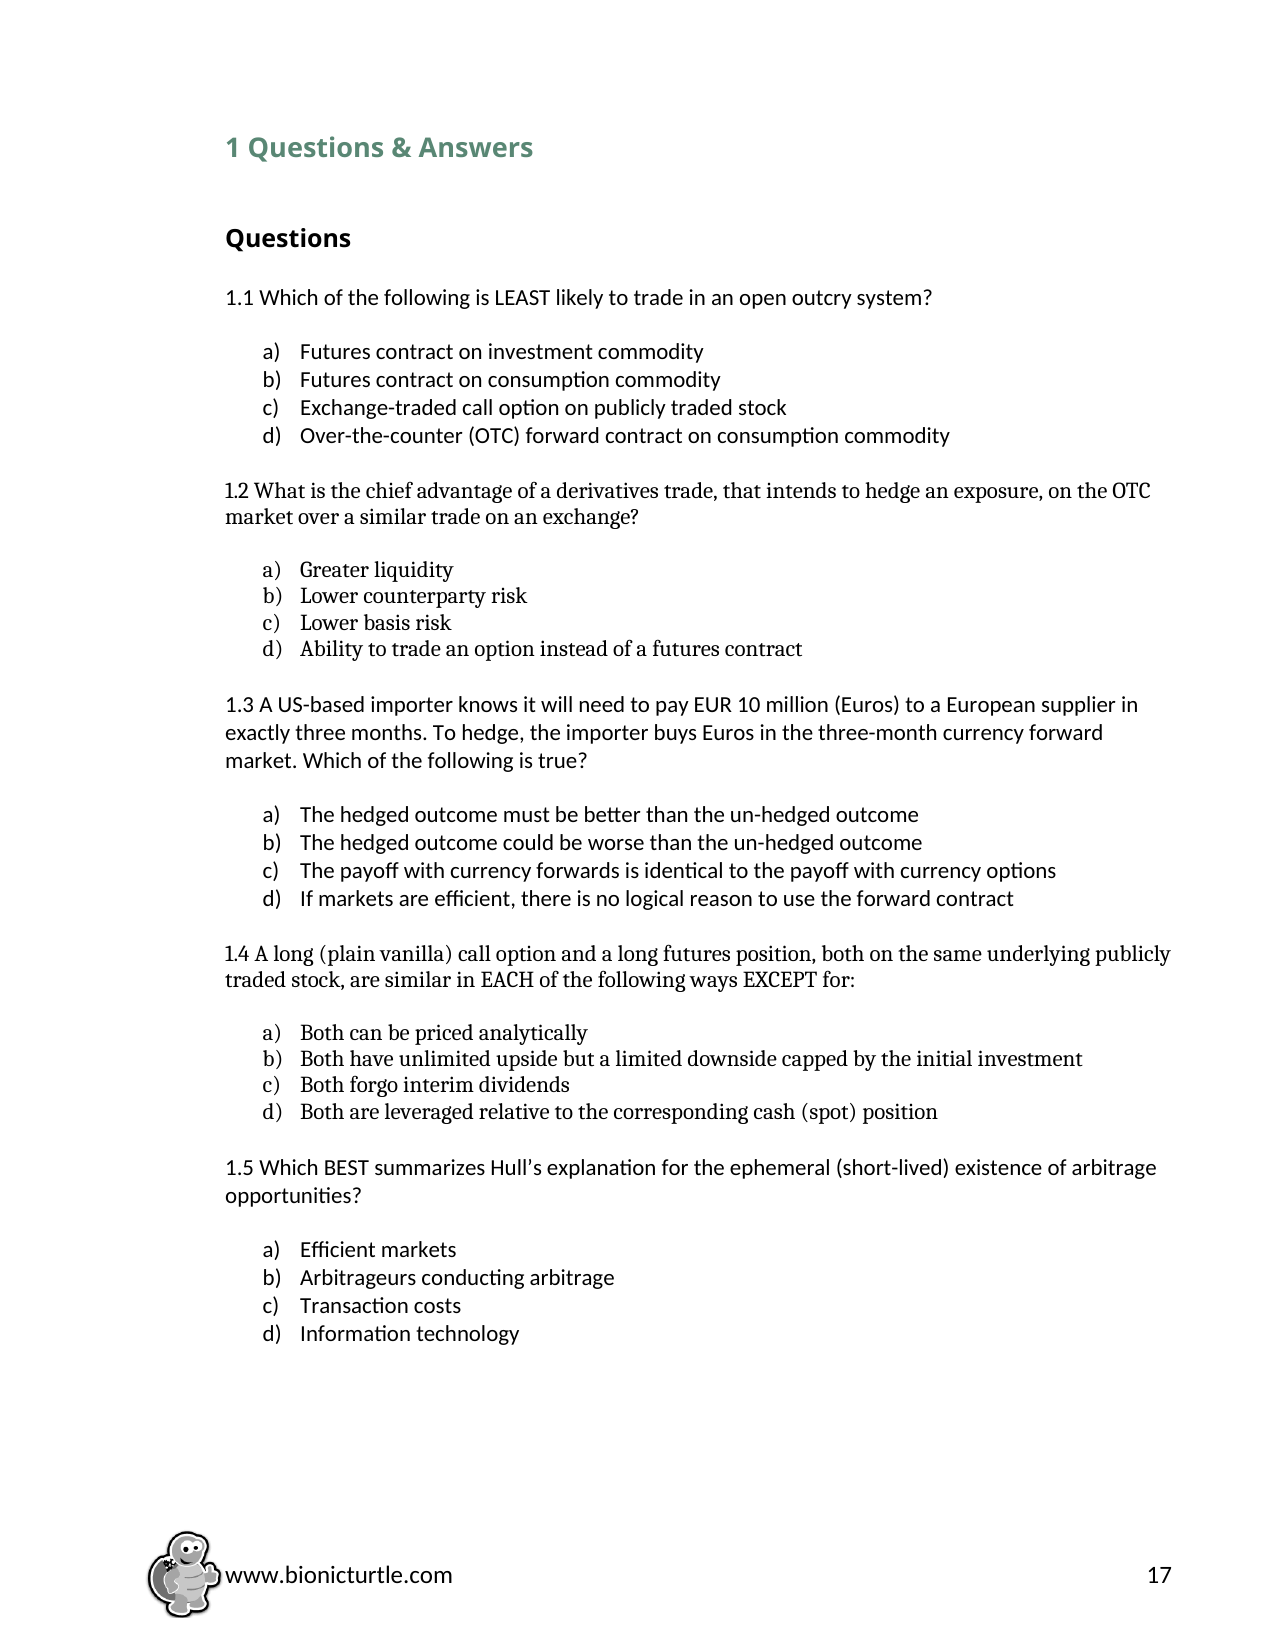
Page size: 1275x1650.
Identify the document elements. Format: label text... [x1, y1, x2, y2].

list Futures contract on investment commodity [262, 337, 1172, 365]
list Both are leveraged relative to the corresponding cash (spot) position [262, 1099, 1172, 1125]
list Both can be priced analytically [262, 1019, 1172, 1046]
list Futures contract on consumption commodity [262, 365, 1172, 393]
list Transaction costs [262, 1291, 1172, 1319]
list Both forgo interim dividends [262, 1072, 1172, 1099]
list Efficient markets [262, 1235, 1172, 1263]
list If markets are efficient, there is no logical reason to use the forward contract [262, 884, 1172, 912]
subtitle 1 Questions & Answers [225, 128, 1172, 165]
list Arbitrageurs conducting arbitrage [262, 1263, 1172, 1291]
text 1.2 What is the chief advantage of a derivatives trade, that intends to hedge an exposure, on the OTC market over a similar trade on an exchange? [225, 449, 1172, 557]
text 1.3 A US-based importer knows it will need to pay EUR 10 million (Euros) to a European supplier in exactly three months. To hedge, the importer buys Euros in the three-month currency forward market. Which of the following is true? [225, 690, 1172, 800]
text 1.5 Which BEST summarizes Hull’s explanation for the ephemeral (short-lived) existence of arbitrage opportunities? [225, 1153, 1172, 1235]
list Over-the-counter (OTC) forward contract on consumption commodity [262, 421, 1172, 449]
list Both have unlimited upside but a limited downside capped by the initial investment [262, 1046, 1172, 1072]
list Lower counterparty risk [262, 583, 1172, 609]
list Greater liquidity [262, 557, 1172, 583]
list Lower basis risk [262, 609, 1172, 636]
subtitle Questions [225, 221, 1172, 255]
text 1.1 Which of the following is LEAST likely to trade in an open outcry system? [225, 255, 1172, 337]
list The hedged outcome must be better than the un-hedged outcome [262, 800, 1172, 828]
text 1.4 A long (plain vanilla) call option and a long futures position, both on the same underlying publicly traded stock, are similar in EACH of the following ways EXCEPT for: [225, 912, 1172, 1019]
list The hedged outcome could be worse than the un-hedged outcome [262, 828, 1172, 856]
list The payoff with currency forwards is identical to the payoff with currency options [262, 856, 1172, 884]
list Exchange-traded call option on publicly traded stock [262, 393, 1172, 421]
list Ability to trade an option instead of a futures contract [262, 636, 1172, 662]
list Information technology [262, 1319, 1172, 1347]
